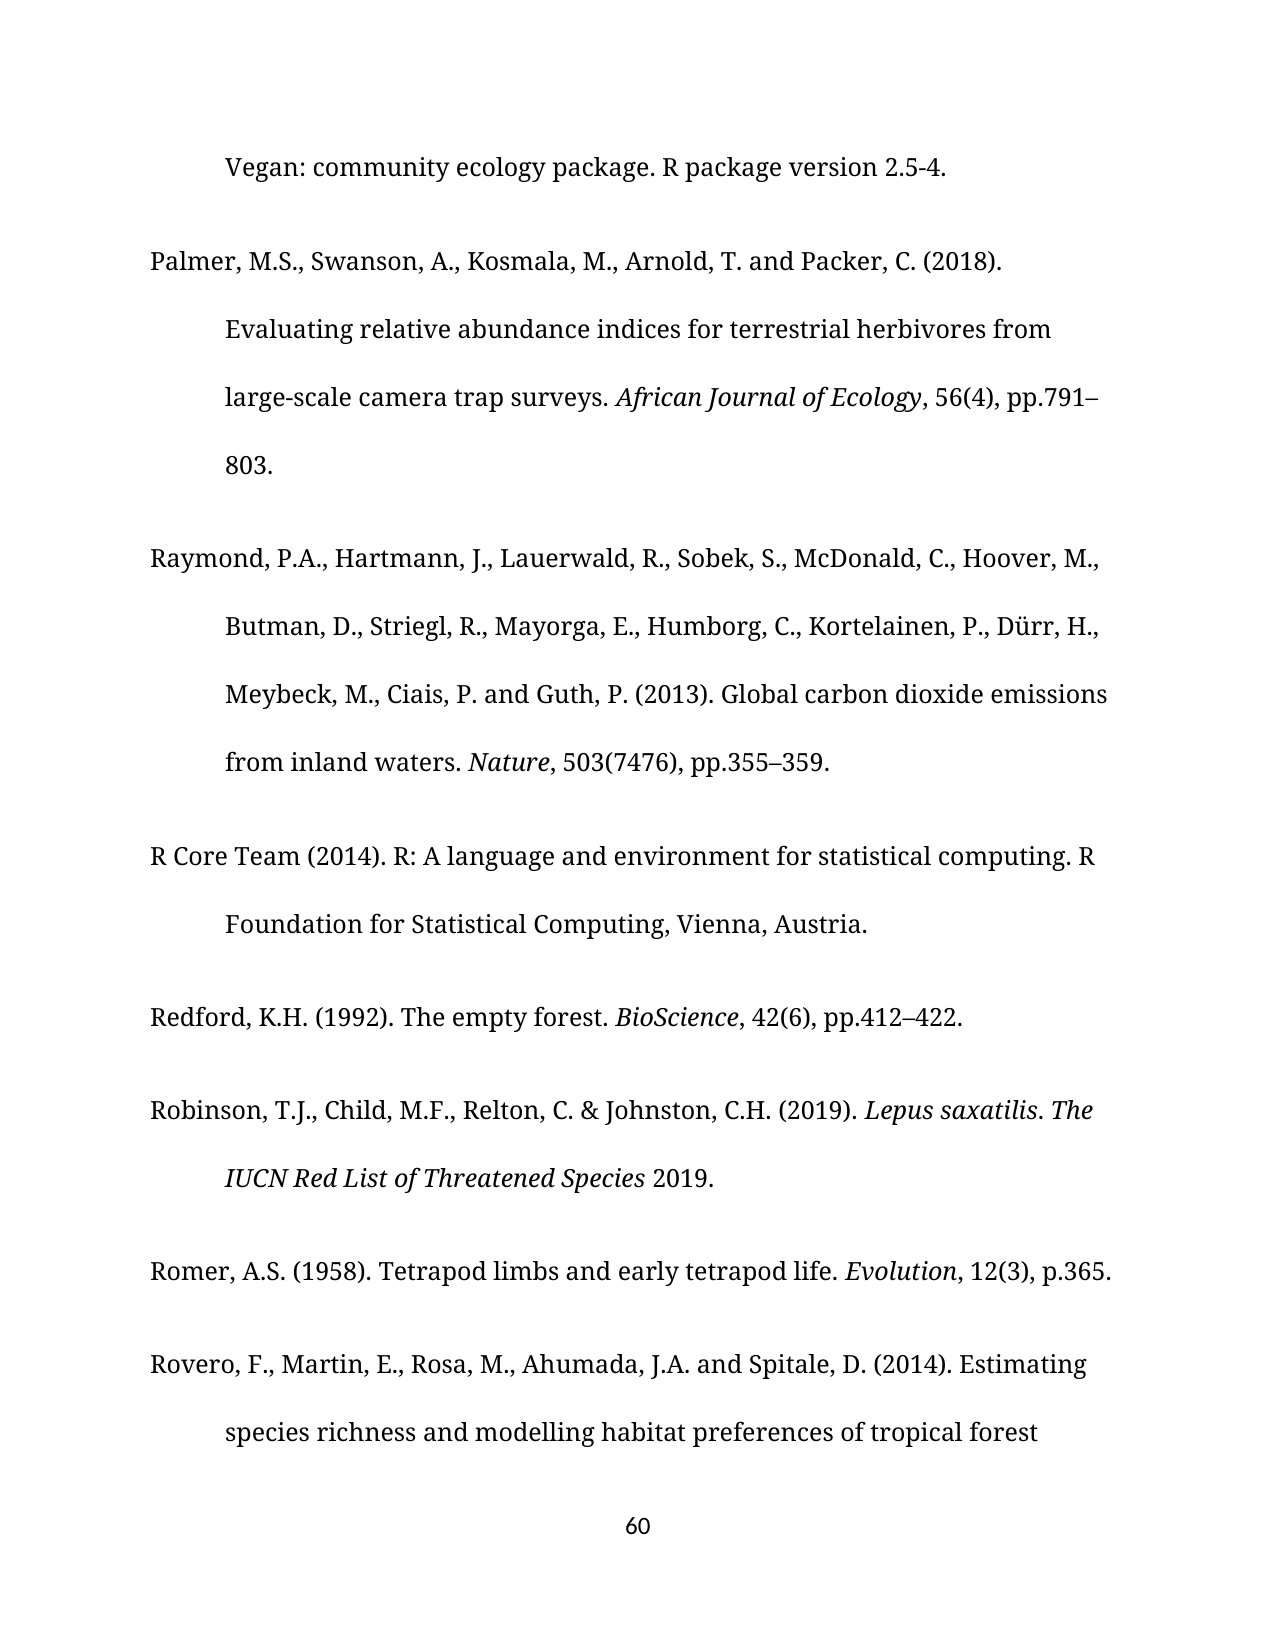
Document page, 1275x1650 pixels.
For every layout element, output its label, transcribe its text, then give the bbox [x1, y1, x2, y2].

text Romer, A.S. (1958). Tetrapod limbs and early tetrapod life. Evolution, 12(3), p.365. [150, 1254, 1125, 1288]
text Robinson, T.J., Child, M.F., Relton, C. & Johnston, C.H. (2019). Lepus saxatilis. The IUCN Red List of Threatened Species 2019. [150, 1092, 1125, 1195]
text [150, 150, 1125, 184]
text R Core Team (2014). R: A language and environment for statistical computing. R Foundation for Statistical Computing, Vienna, Austria. [150, 838, 1125, 940]
text Redford, K.H. (1992). The empty forest. BioScience, 42(6), pp.412–422. [150, 999, 1125, 1033]
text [150, 1347, 1125, 1449]
text Raymond, P.A., Hartmann, J., Lauerwald, R., Sobek, S., McDonald, C., Hoover, M., Butman, D., Striegl, R., Mayorga, E., Humborg, C., Kortelainen, P., Dürr, H., Meybeck, M., Ciais, P. and Guth, P. (2013). Global carbon dioxide emissions from inland waters. Nature, 503(7476), pp.355–359. [150, 541, 1125, 779]
text Palmer, M.S., Swanson, A., Kosmala, M., Arnold, T. and Packer, C. (2018). Evaluating relative abundance indices for terrestrial herbivores from large-scale camera trap surveys. African Journal of Ecology, 56(4), pp.791–803. [150, 243, 1125, 482]
